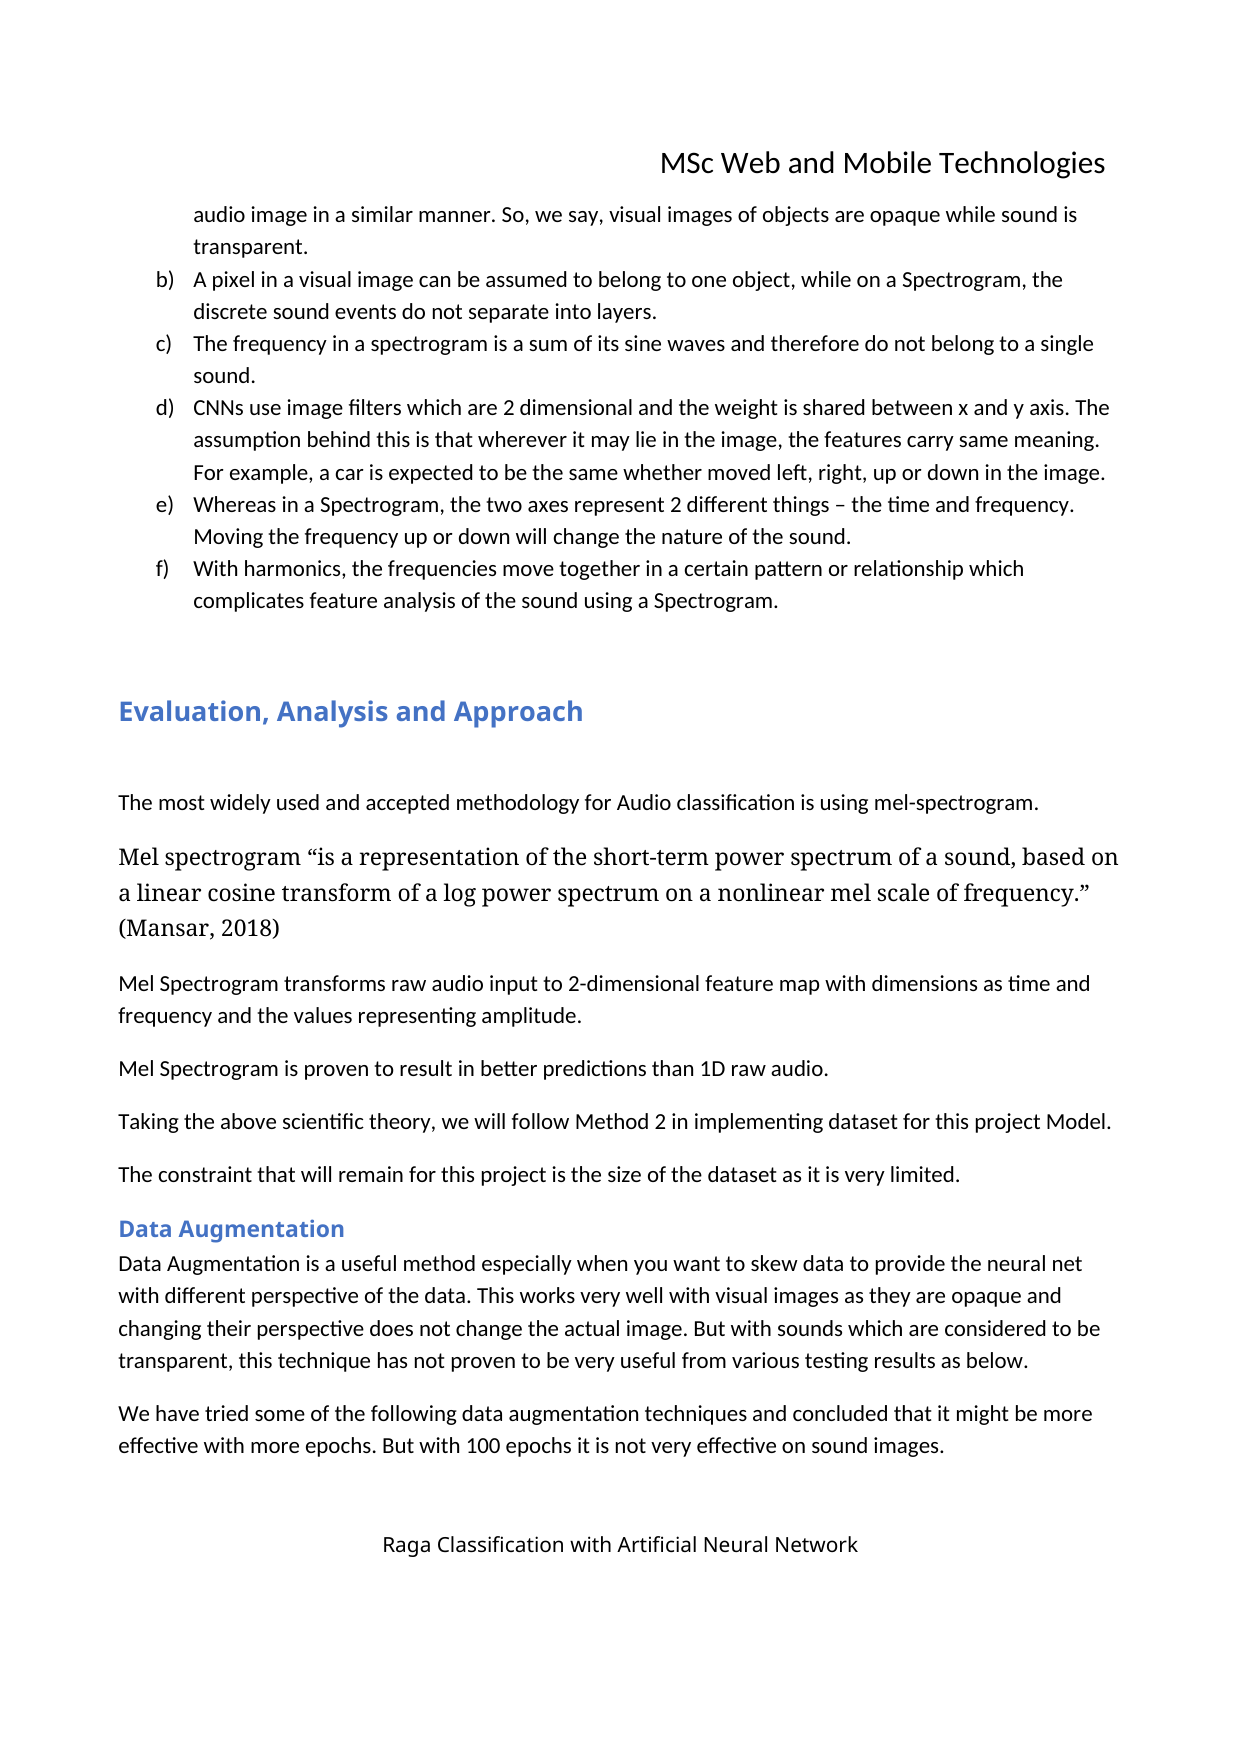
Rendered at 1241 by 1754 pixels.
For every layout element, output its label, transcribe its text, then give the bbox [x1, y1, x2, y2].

subtitle Data Augmentation [118, 1213, 1122, 1245]
list CNNs use image filters which are 2 dimensional and the weight is shared between x and y axis. The assumption behind this is that wherever it may lie in the image, the features carry same meaning. For example, a car is expected to be the same whether moved left, right, up or down in the image. [156, 393, 1122, 486]
text Mel spectrogram “is a representation of the short-term power spectrum of a sound, based on a linear cosine transform of a log power spectrum on a nonlinear mel scale of frequency.” [118, 841, 1122, 944]
text Taking the above scientific theory, we will follow Method 2 in implementing dataset for this project Model. [118, 1107, 1122, 1135]
list The frequency in a spectrogram is a sum of its sine waves and therefore do not belong to a single sound. [156, 329, 1122, 389]
text Data Augmentation is a useful method especially when you want to skew data to provide the neural net with different perspective of the data. This works very well with visual images as they are opaque and changing their perspective does not change the actual image. But with sounds which are considered to be transparent, this technique has not proven to be very useful from various testing results as below. [118, 1249, 1122, 1374]
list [156, 200, 1122, 261]
list Whereas in a Spectrogram, the two axes represent 2 different things – the time and frequency. Moving the frequency up or down will change the nature of the sound. [156, 490, 1122, 550]
text The constraint that will remain for this project is the size of the dataset as it is very limited. [118, 1160, 1122, 1188]
text Mel Spectrogram transforms raw audio input to 2-dimensional feature map with dimensions as time and frequency and the values representing amplitude. [118, 969, 1122, 1029]
text We have tried some of the following data augmentation techniques and concluded that it might be more effective with more epochs. But with 100 epochs it is not very effective on sound images. [118, 1399, 1122, 1459]
list A pixel in a visual image can be assumed to belong to one object, while on a Spectrogram, the discrete sound events do not separate into layers. [156, 265, 1122, 325]
text Mel Spectrogram is proven to result in better predictions than 1D raw audio. [118, 1054, 1122, 1082]
subtitle Evaluation, Analysis and Approach [118, 693, 1122, 729]
text The most widely used and accepted methodology for Audio classification is using mel-spectrogram. [118, 788, 1122, 816]
list With harmonics, the frequencies move together in a certain pattern or relationship which complicates feature analysis of the sound using a Spectrogram. [156, 554, 1122, 614]
